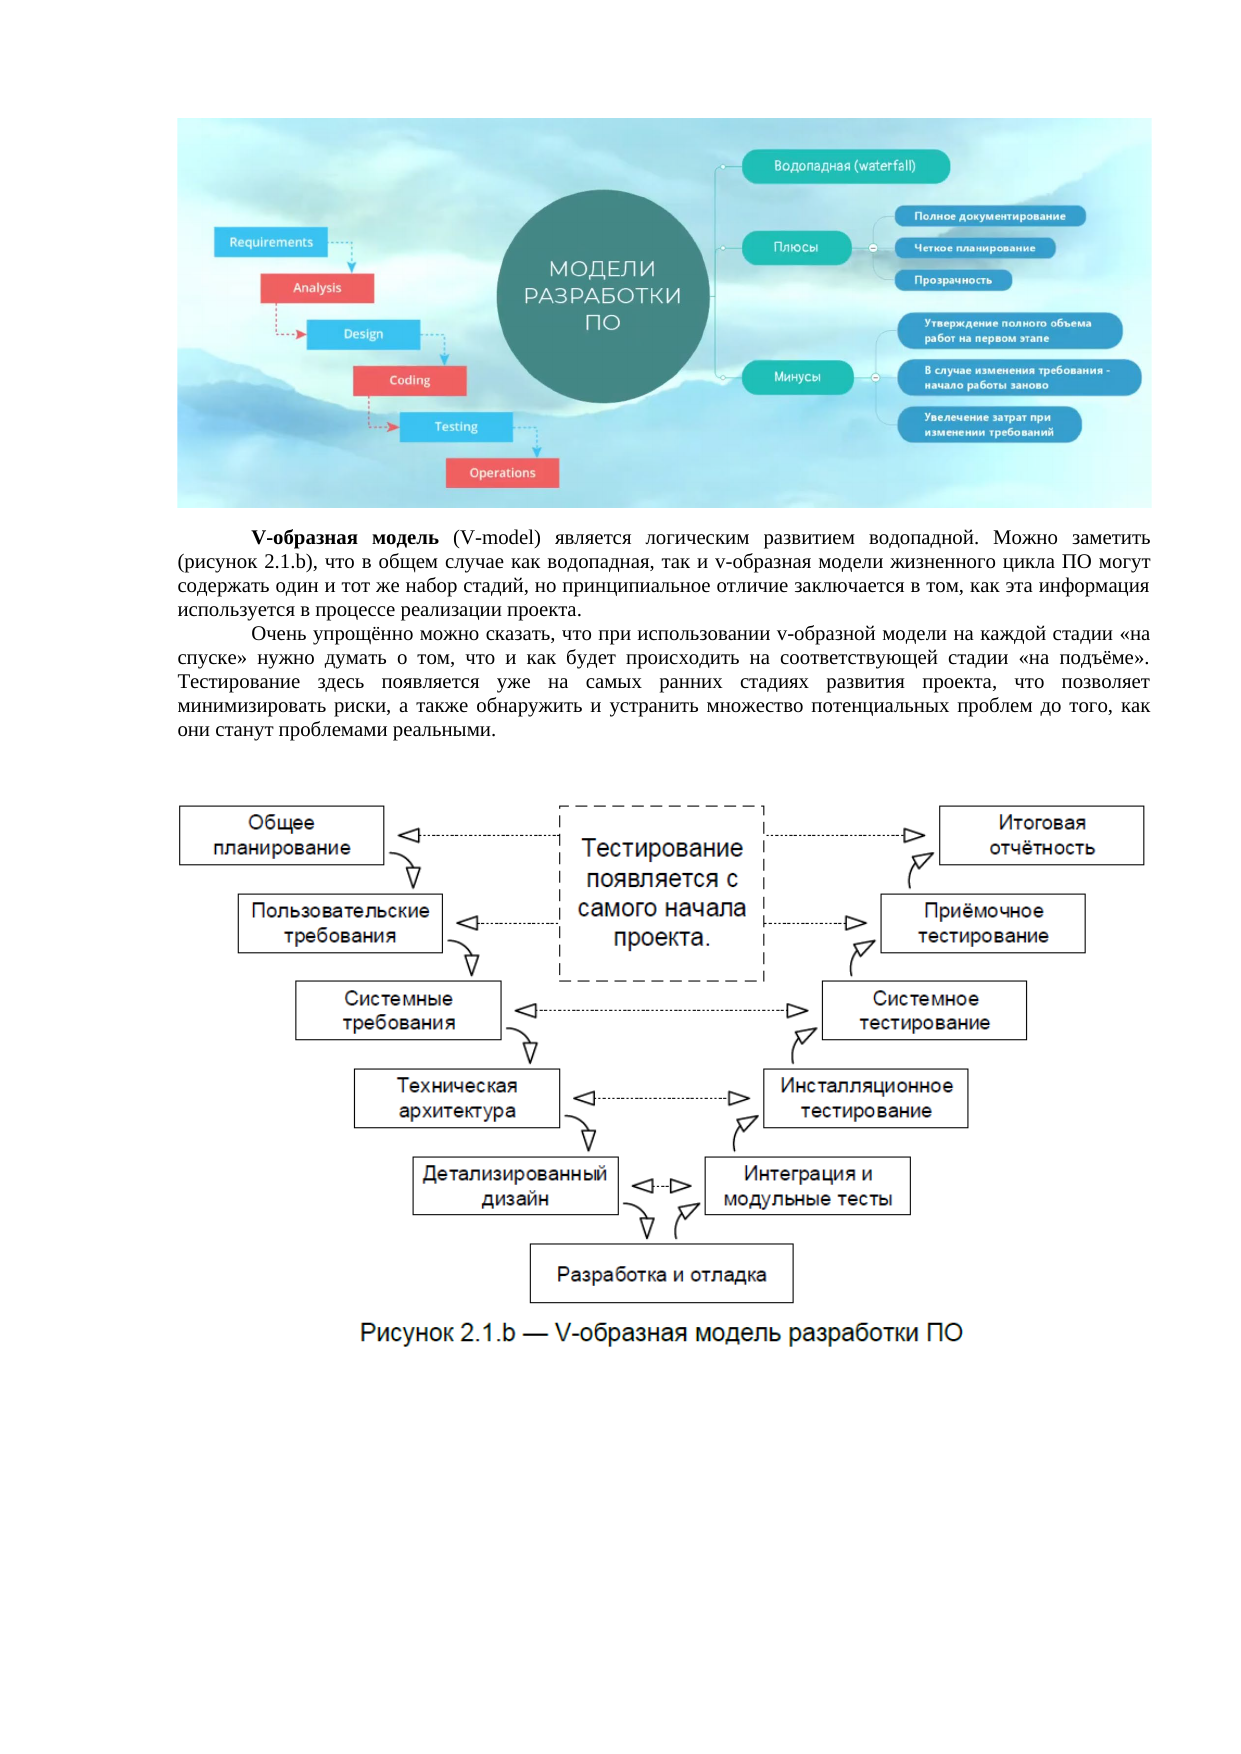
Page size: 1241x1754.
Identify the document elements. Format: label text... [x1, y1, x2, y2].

picture [177, 798, 1152, 1363]
text V-образная модель (V-model) является логическим развитием водопадной. Можно заметить (рисунок 2.1.b), что в общем случае как водопадная, так и v-образная модели жизненного цикла ПО могут содержать один и тот же набор стадий, но принципиальное отличие заключается в том, как эта информация используется в процессе реализации проекта. [177, 524, 1152, 621]
text Очень упрощённо можно сказать, что при использовании v-образной модели на каждой стадии «на спуске» нужно думать о том, что и как будет происходить на соответствующей стадии «на подъёме». Тестирование здесь появляется уже на самых ранних стадиях развития проекта, что позволяет минимизировать риски, а также обнаружить и устранить множество потенциальных проблем до того, как они станут проблемами реальными. [177, 621, 1152, 741]
